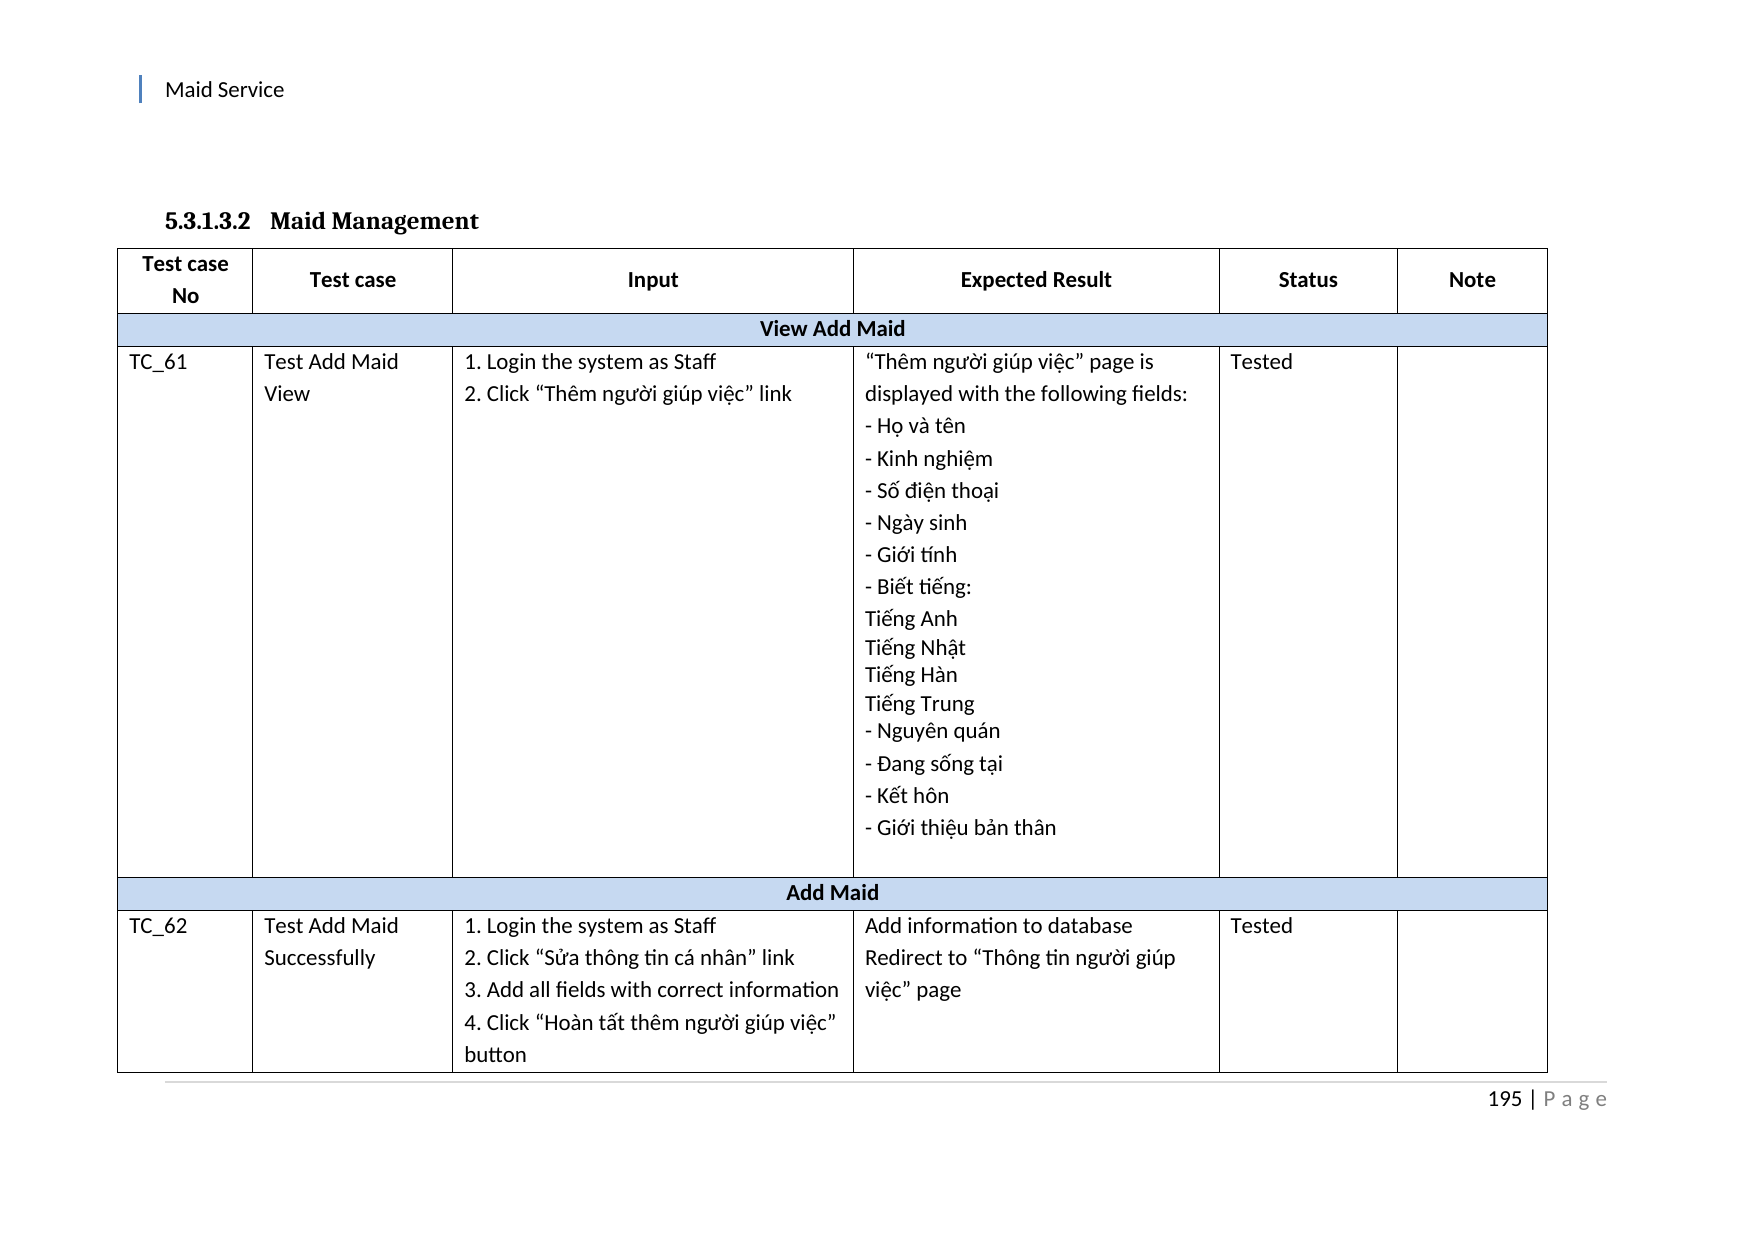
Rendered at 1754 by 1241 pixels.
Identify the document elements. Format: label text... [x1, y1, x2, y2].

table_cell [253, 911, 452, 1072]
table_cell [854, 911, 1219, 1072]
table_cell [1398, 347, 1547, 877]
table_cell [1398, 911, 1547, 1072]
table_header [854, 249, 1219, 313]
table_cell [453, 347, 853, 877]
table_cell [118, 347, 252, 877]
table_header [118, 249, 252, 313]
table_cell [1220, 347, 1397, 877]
subtitle Maid Management [165, 207, 1607, 236]
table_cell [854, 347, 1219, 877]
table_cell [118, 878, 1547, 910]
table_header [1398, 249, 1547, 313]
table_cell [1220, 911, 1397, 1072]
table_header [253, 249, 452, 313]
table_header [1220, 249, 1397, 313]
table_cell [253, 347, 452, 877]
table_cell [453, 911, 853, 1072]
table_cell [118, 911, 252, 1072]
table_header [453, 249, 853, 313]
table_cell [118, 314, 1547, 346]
